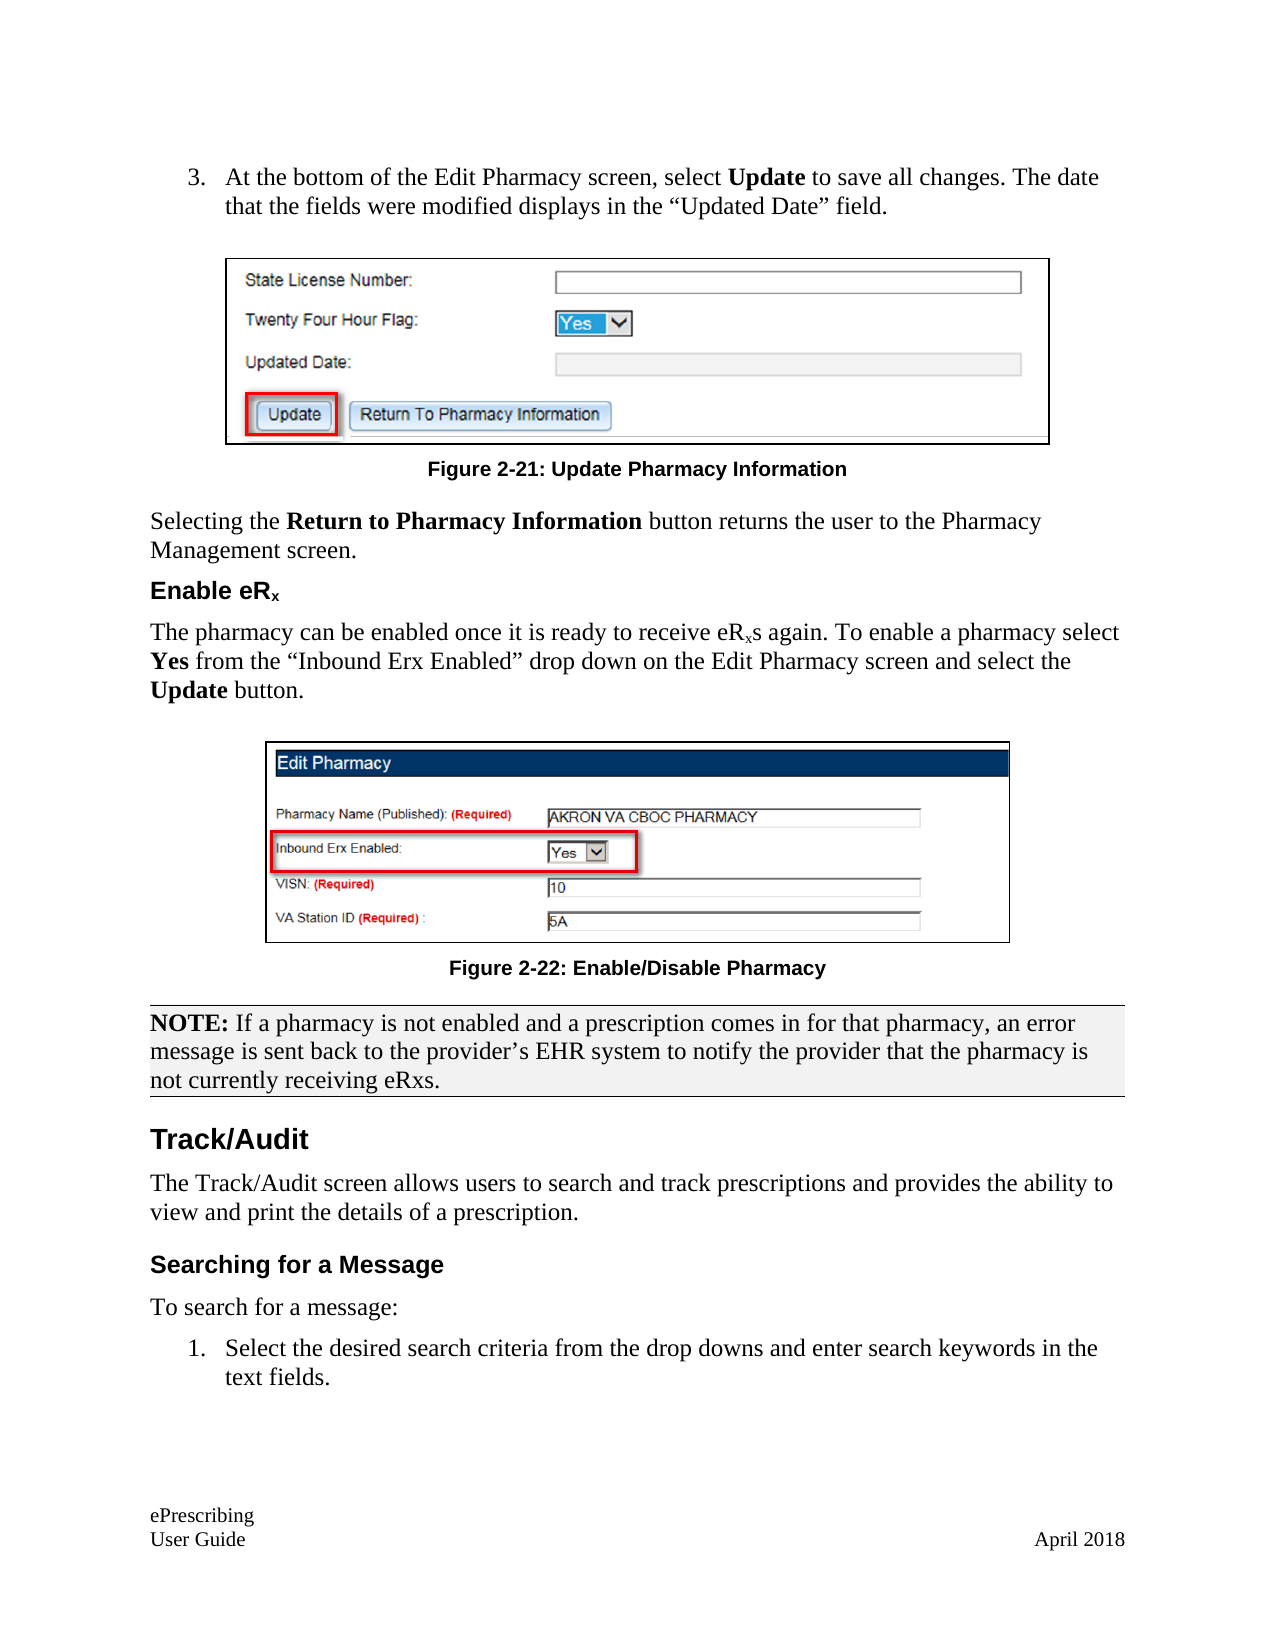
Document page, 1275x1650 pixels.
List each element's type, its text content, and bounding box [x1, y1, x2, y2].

picture [227, 259, 1048, 443]
text Selecting the Return to Pharmacy Information button returns the user to the Pharmacy Management screen. [150, 506, 1125, 564]
subtitle Searching for a Message [150, 1251, 1125, 1279]
text To search for a message: [150, 1292, 1125, 1321]
subtitle Enable eRx [150, 576, 1125, 605]
picture [267, 743, 1009, 942]
list Select the desired search criteria from the drop downs and enter search keywords in the text fields. [187, 1333, 1125, 1391]
text The Track/Audit screen allows users to search and track prescriptions and provides the ability to view and print the details of a prescription. [150, 1168, 1125, 1226]
text NOTE: If a pharmacy is not enabled and a prescription comes in for that pharmacy, an error message is sent back to the provider’s EHR system to notify the provider that the pharmacy is not currently receiving eRxs. [150, 1006, 1125, 1096]
list At the bottom of the Edit Pharmacy screen, select Update to save all changes. The date that the fields were modified displays in the “Updated Date” field. [187, 162, 1125, 220]
subtitle Track/Audit [150, 1122, 1125, 1156]
text The pharmacy can be enabled once it is ready to receive eRxs again. To enable a pharmacy select Yes from the “Inbound Erx Enabled” drop down on the Edit Pharmacy screen and select the Update button. [150, 617, 1125, 704]
